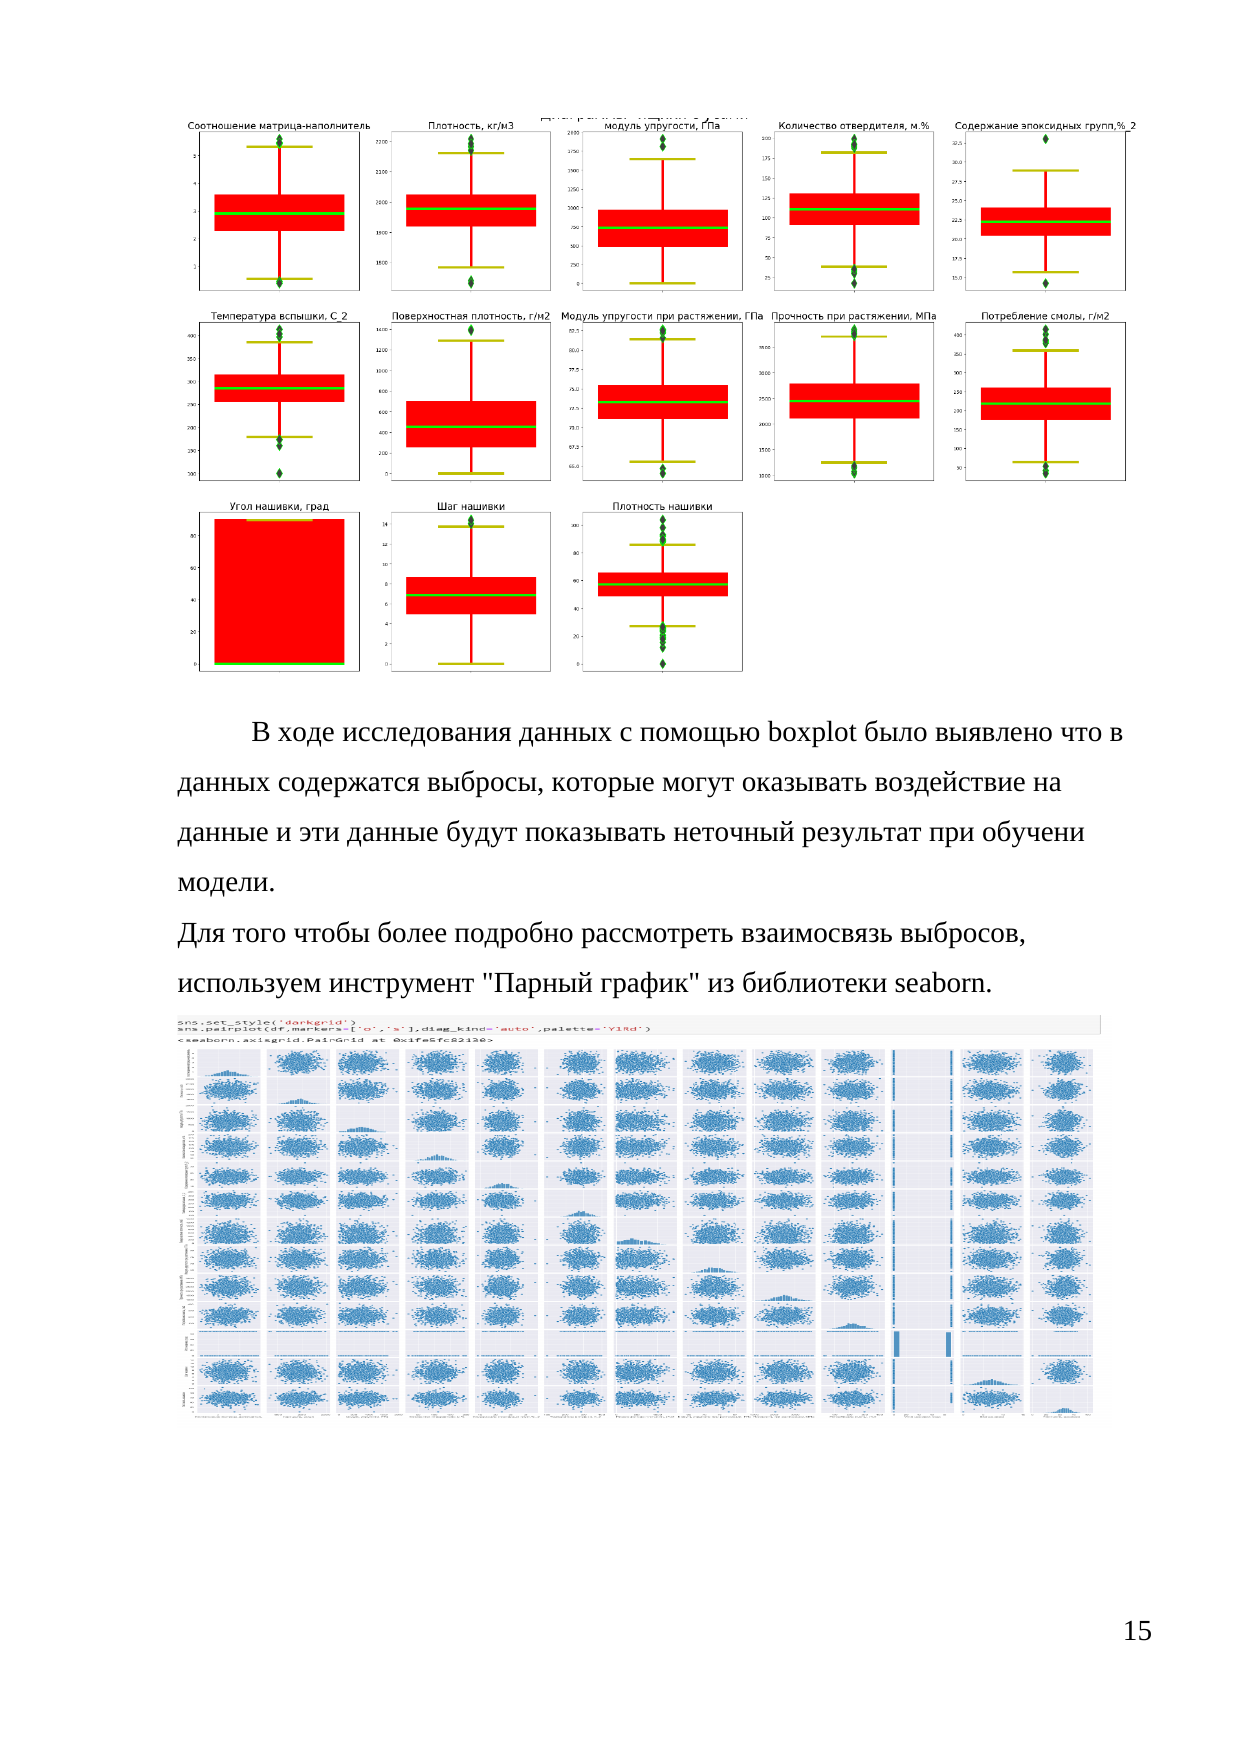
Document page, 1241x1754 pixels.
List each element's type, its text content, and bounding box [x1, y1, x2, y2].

text В ходе исследования данных с помощью boxplot было выявлено что в данных содержатся выбросы, которые могут оказывать воздействие на данные и эти данные будут показывать неточный результат при обучени модели. [177, 714, 1152, 898]
picture [177, 118, 1152, 697]
picture [177, 1015, 1113, 1428]
text Для того чтобы более подробно рассмотреть взаимосвязь выбросов, используем инструмент "Парный график" из библиотеки seaborn. [177, 915, 1152, 999]
